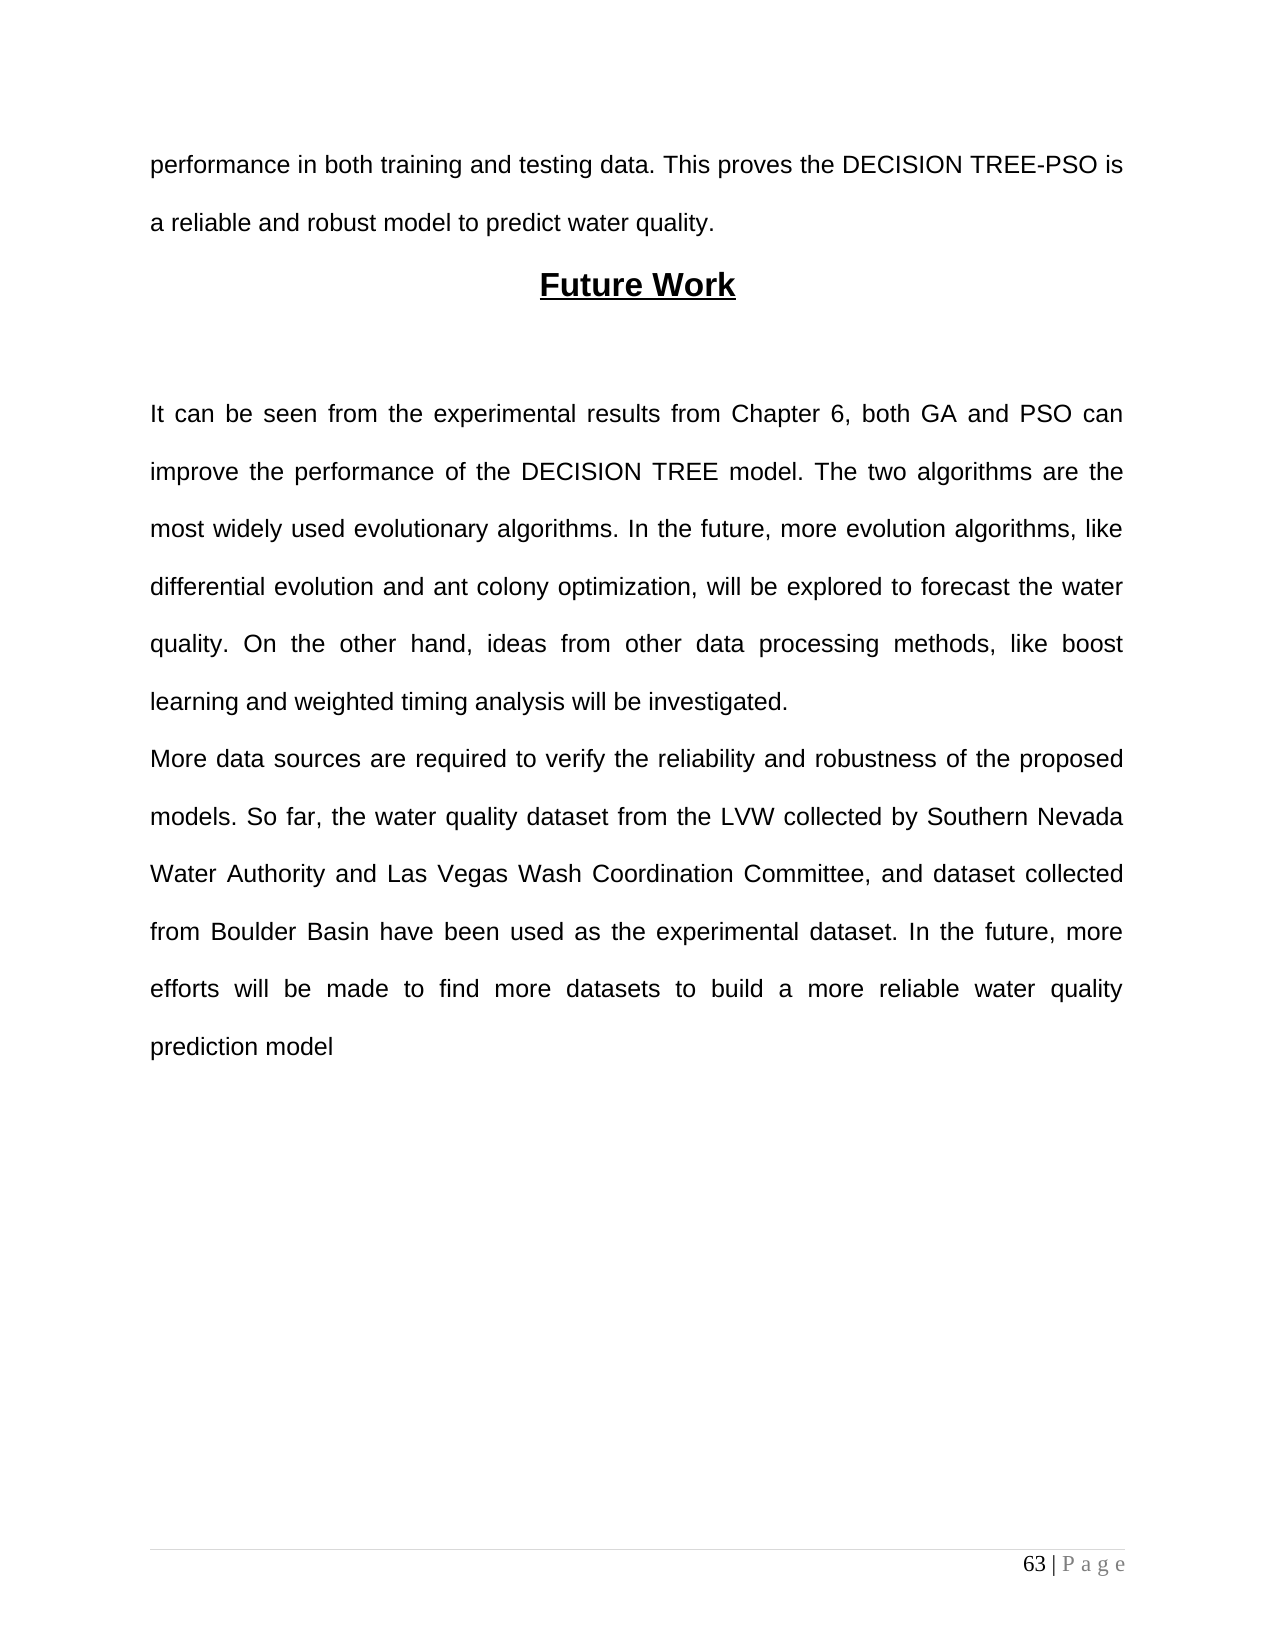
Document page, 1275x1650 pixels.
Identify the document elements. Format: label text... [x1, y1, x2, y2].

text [150, 150, 1125, 236]
text Future Work [150, 265, 1125, 303]
text It can be seen from the experimental results from Chapter 6, both GA and PSO can improve the performance of the DECISION TREE model. The two algorithms are the most widely used evolutionary algorithms. In the future, more evolution algorithms, like differential evolution and ant colony optimization, will be explored to forecast the water quality. On the other hand, ideas from other data processing methods, like boost learning and weighted timing analysis will be investigated. [150, 399, 1125, 716]
text More data sources are required to verify the reliability and robustness of the proposed models. So far, the water quality dataset from the LVW collected by Southern Nevada Water Authority and Las Vegas Wash Coordination Committee, and dataset collected from Boulder Basin have been used as the experimental dataset. In the future, more efforts will be made to find more datasets to build a more reliable water quality prediction model [150, 744, 1125, 1061]
